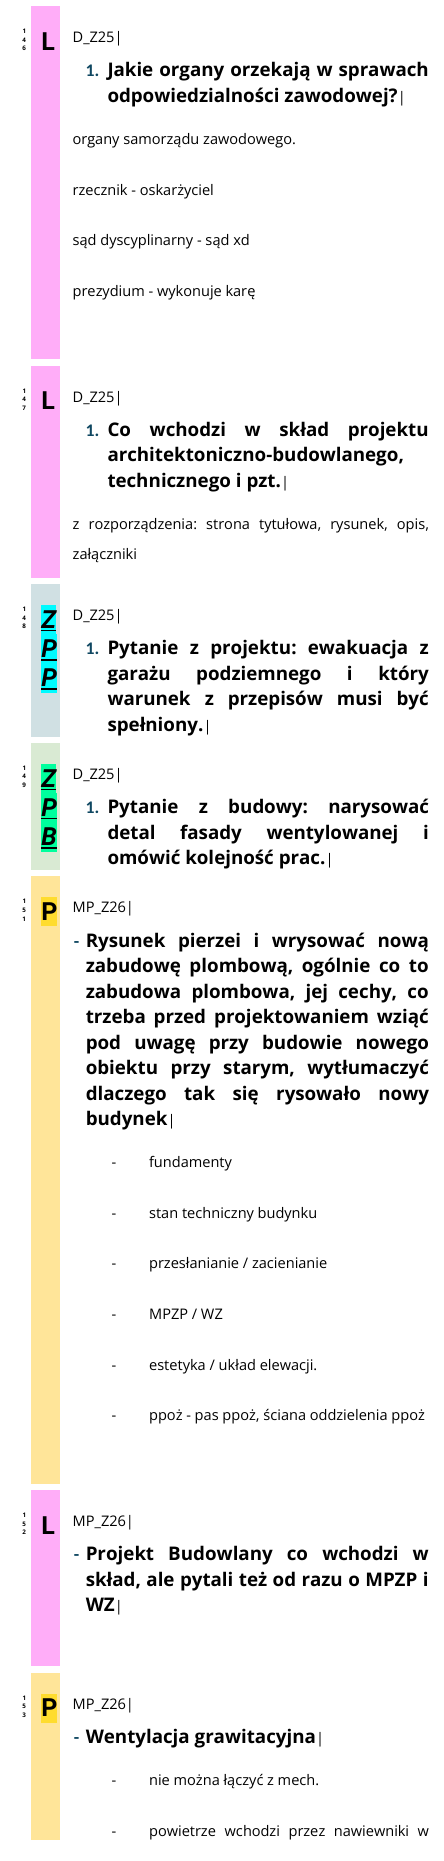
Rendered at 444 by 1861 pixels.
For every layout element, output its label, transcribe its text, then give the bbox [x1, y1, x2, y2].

table_cell 152 [0, 1484, 31, 1666]
table_cell ZPP [31, 584, 60, 737]
table_cell L [31, 6, 60, 359]
table_cell D_Z25| Jakie organy orzekają w sprawach odpowiedzialności zawodowej?| organy samorządu zawodowego. rzecznik - oskarżyciel sąd dyscyplinarny - sąd xd prezydium - wykonuje karę [66, 6, 438, 359]
table_cell L [31, 366, 60, 578]
table_cell 147 [0, 360, 31, 578]
table_cell MP_Z26| Projekt Budowlany co wchodzi w skład, ale pytali też od razu o MPZP i WZ| [66, 1490, 438, 1666]
table_cell 151 [0, 870, 31, 1484]
table_cell L [31, 1490, 60, 1666]
table_cell 148 [0, 578, 31, 737]
table_cell P [31, 876, 60, 1484]
table_cell D_Z25| Co wchodzi w skład projektu architektoniczno-budowlanego, technicznego i pzt.| z rozporządzenia: strona tytułowa, rysunek, opis, załączniki [66, 366, 438, 578]
table_cell D_Z25| Pytanie z projektu: ewakuacja z garażu podziemnego i który warunek z przepisów musi być spełniony.| [66, 584, 438, 737]
table_cell P [31, 1673, 60, 1840]
table_cell 146 [0, 0, 31, 359]
table_cell MP_Z26| Rysunek pierzei i wrysować nową zabudowę plombową, ogólnie co to zabudowa plombowa, jej cechy, co trzeba przed projektowaniem wziąć pod uwagę przy budowie nowego obiektu przy starym, wytłumaczyć dlaczego tak się rysowało nowy budynek| fundamenty stan techniczny budynku przesłanianie / zacienianie MPZP / WZ estetyka / układ elewacji. ppoż - pas ppoż, ściana oddzielenia ppoż [66, 876, 438, 1484]
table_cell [66, 1673, 438, 1840]
table_cell 149 [0, 737, 31, 870]
table_cell D_Z25| Pytanie z budowy: narysować detal fasady wentylowanej i omówić kolejność prac.| [66, 743, 438, 870]
table_cell ZPB [31, 743, 60, 870]
table_cell 153 [0, 1666, 31, 1840]
